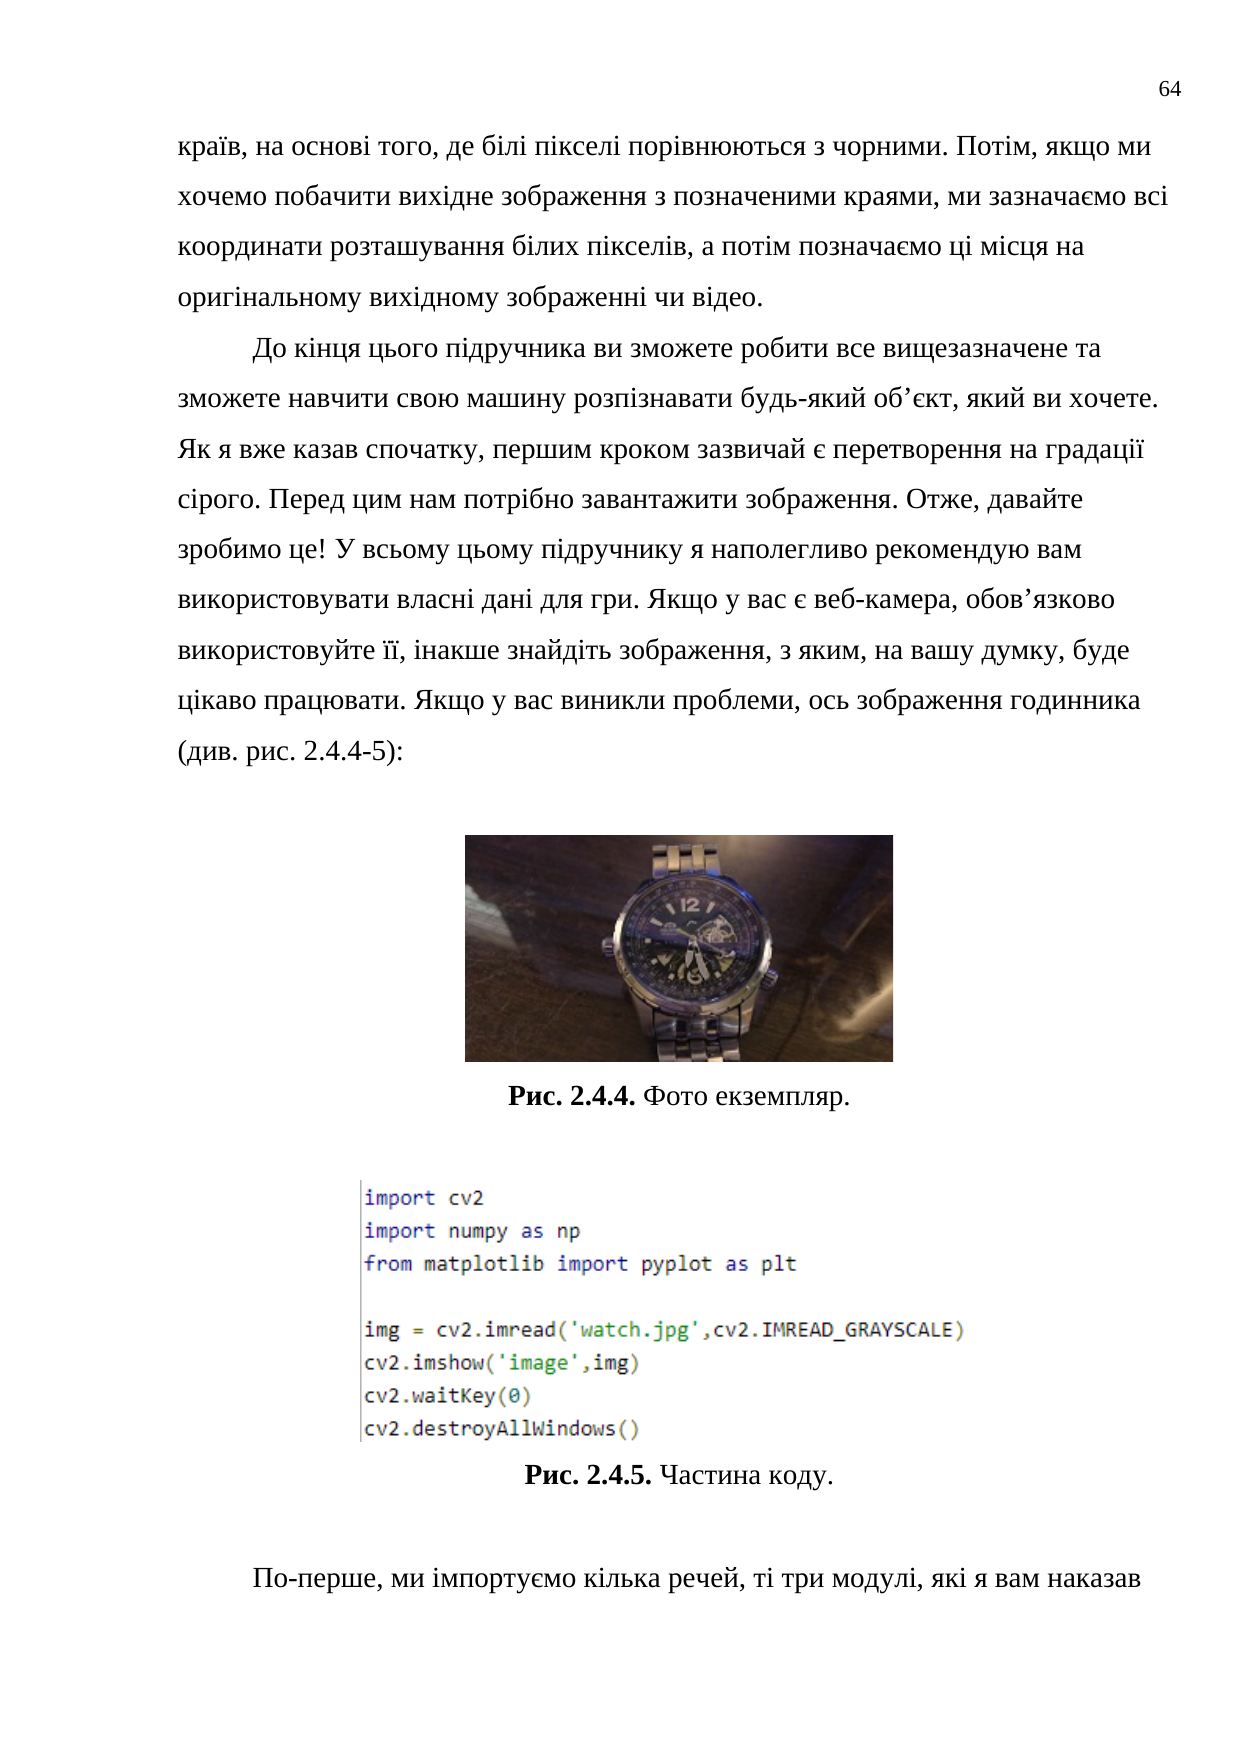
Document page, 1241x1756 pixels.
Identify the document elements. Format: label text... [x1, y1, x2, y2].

picture [465, 835, 894, 1062]
text Рис. 2.4.5. Частина коду. [177, 1457, 1181, 1491]
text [177, 128, 1181, 312]
text Рис. 2.4.4. Фото екземпляр. [177, 1078, 1181, 1111]
text До кінця цього підручника ви зможете робити все вищезазначене та зможете навчити свою машину розпізнавати будь-який об’єкт, який ви хочете. Як я вже казав спочатку, першим кроком зазвичай є перетворення на градації сірого. Перед цим нам потрібно завантажити зображення. Отже, давайте зробимо це! У всьому цьому підручнику я наполегливо рекомендую вам використовувати власні дані для гри. Якщо у вас є веб-камера, обов’язково використовуйте її, інакше знайдіть зображення, з яким, на вашу думку, буде цікаво працювати. Якщо у вас виникли проблеми, ось зображення годинника (див. рис. 2.4.4-5): [177, 330, 1181, 766]
picture [360, 1180, 998, 1442]
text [177, 1560, 1181, 1593]
